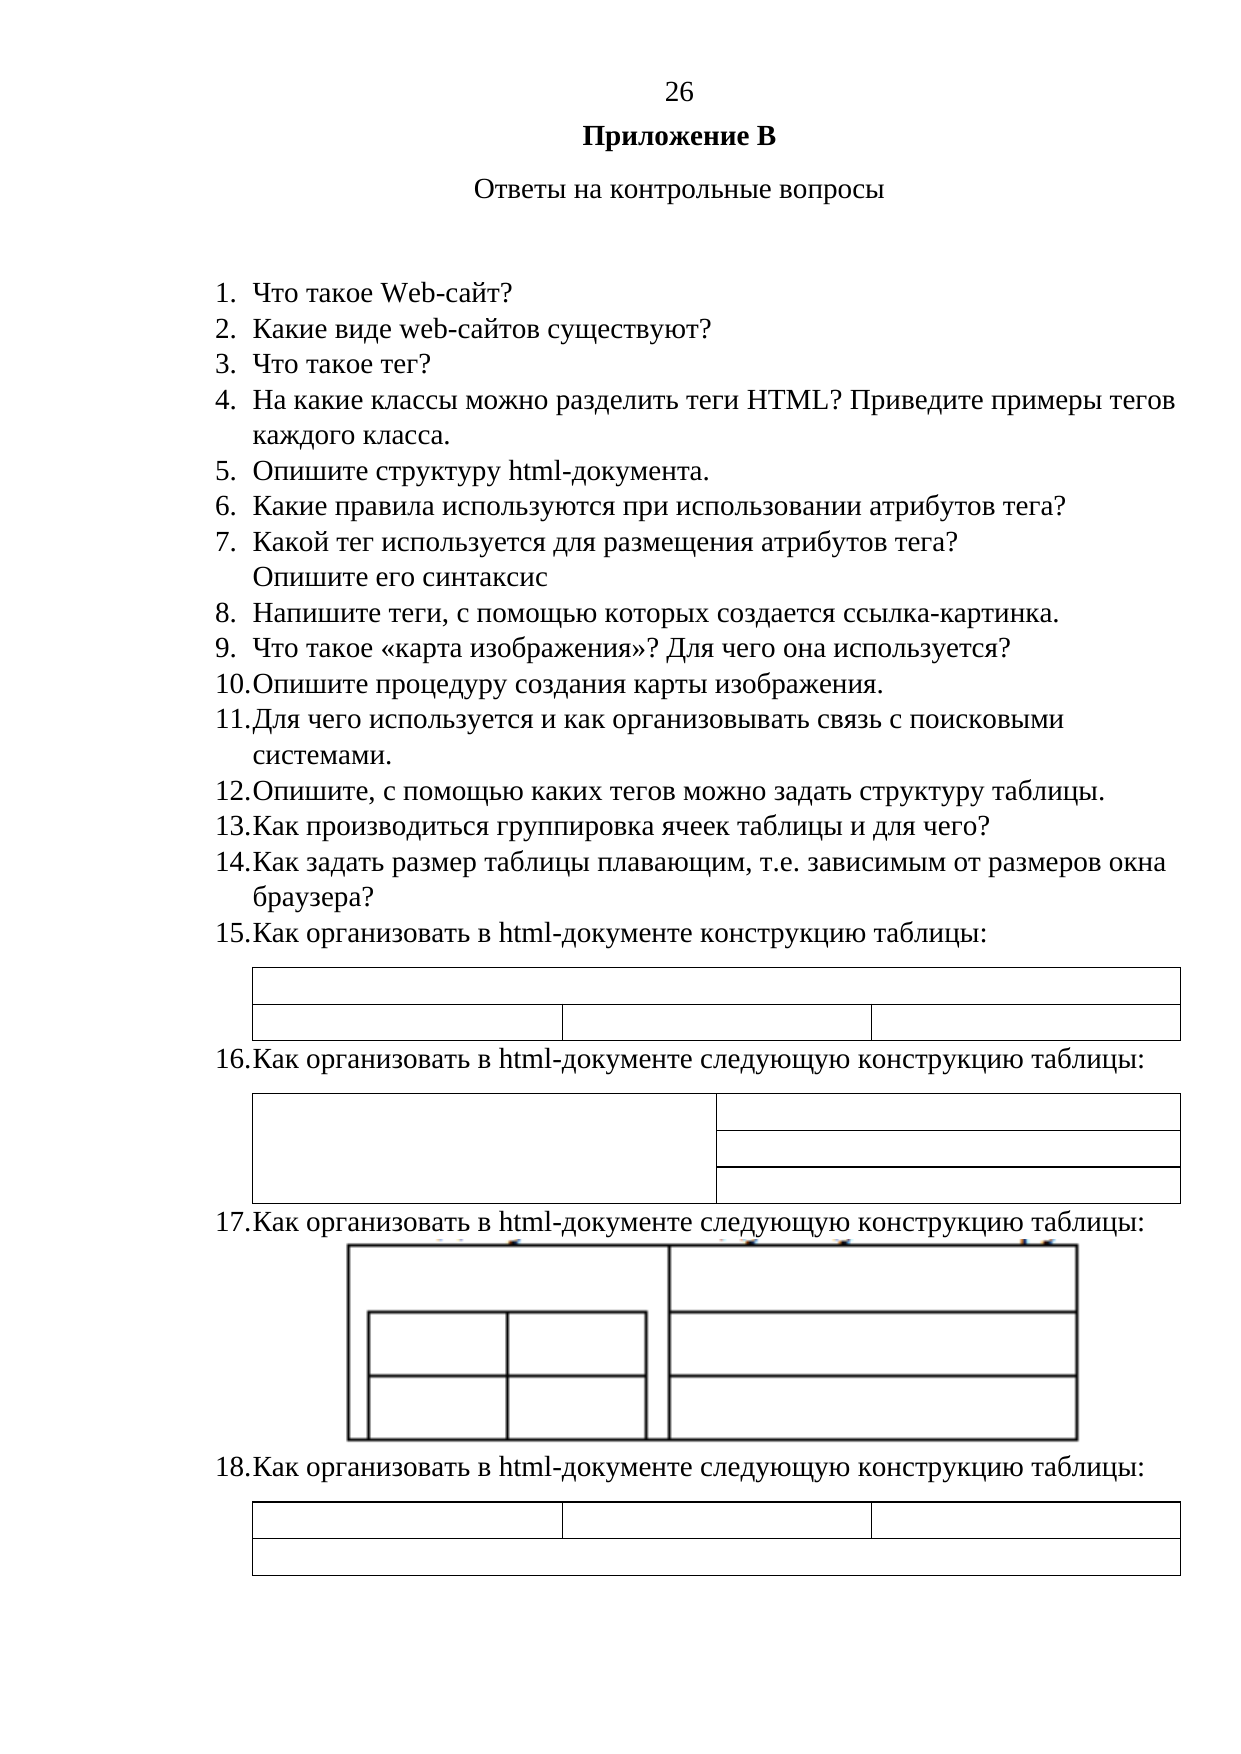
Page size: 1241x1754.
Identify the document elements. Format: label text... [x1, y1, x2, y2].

list Какие виде web-сайтов существуют? [215, 311, 1181, 344]
table_cell [717, 1131, 1180, 1166]
table_cell [563, 1005, 871, 1040]
list Как организовать в html-документе конструкцию таблицы: [215, 915, 1181, 948]
table_cell [717, 1168, 1180, 1203]
table_cell [253, 1539, 1180, 1574]
list Что такое тег? [215, 346, 1181, 380]
list Как организовать в html-документе следующую конструкцию таблицы: [215, 1041, 1181, 1074]
table_header [717, 1094, 1180, 1130]
picture [345, 1239, 1088, 1448]
text Ответы на контрольные вопросы [177, 171, 1181, 204]
list Напишите теги, с помощью которых создается ссылка-картинка. [215, 595, 1181, 628]
list Как задать размер таблицы плавающим, т.е. зависимым от размеров окна браузера? [215, 844, 1181, 913]
list Для чего используется и как организовывать связь с поисковыми системами. [215, 702, 1181, 771]
list Опишите его синтаксис [252, 559, 1181, 593]
list Какие правила используются при использовании атрибутов тега? [215, 488, 1181, 522]
list На какие классы можно разделить теги HTML? Приведите примеры тегов каждого класса. [215, 382, 1181, 451]
table_header [563, 1503, 871, 1538]
table_header [253, 1094, 716, 1203]
list Что такое «карта изображения»? Для чего она используется? [215, 631, 1181, 664]
table_header [872, 1503, 1180, 1538]
list Опишите, с помощью каких тегов можно задать структуру таблицы. [215, 773, 1181, 806]
list Опишите процедуру создания карты изображения. [215, 666, 1181, 699]
list Как организовать в html-документе следующую конструкцию таблицы: [215, 1204, 1181, 1237]
table_cell [253, 1005, 562, 1040]
table_cell [872, 1005, 1180, 1040]
table_header [253, 968, 1180, 1003]
list Опишите структуру html-документа. [215, 453, 1181, 486]
list Какой тег используется для размещения атрибутов тега? [215, 524, 1181, 557]
list Что такое Web-сайт? [215, 275, 1181, 309]
text Приложение В [177, 118, 1181, 152]
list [215, 1449, 1181, 1483]
list Как производиться группировка ячеек таблицы и для чего? [215, 808, 1181, 842]
table_header [253, 1503, 562, 1538]
